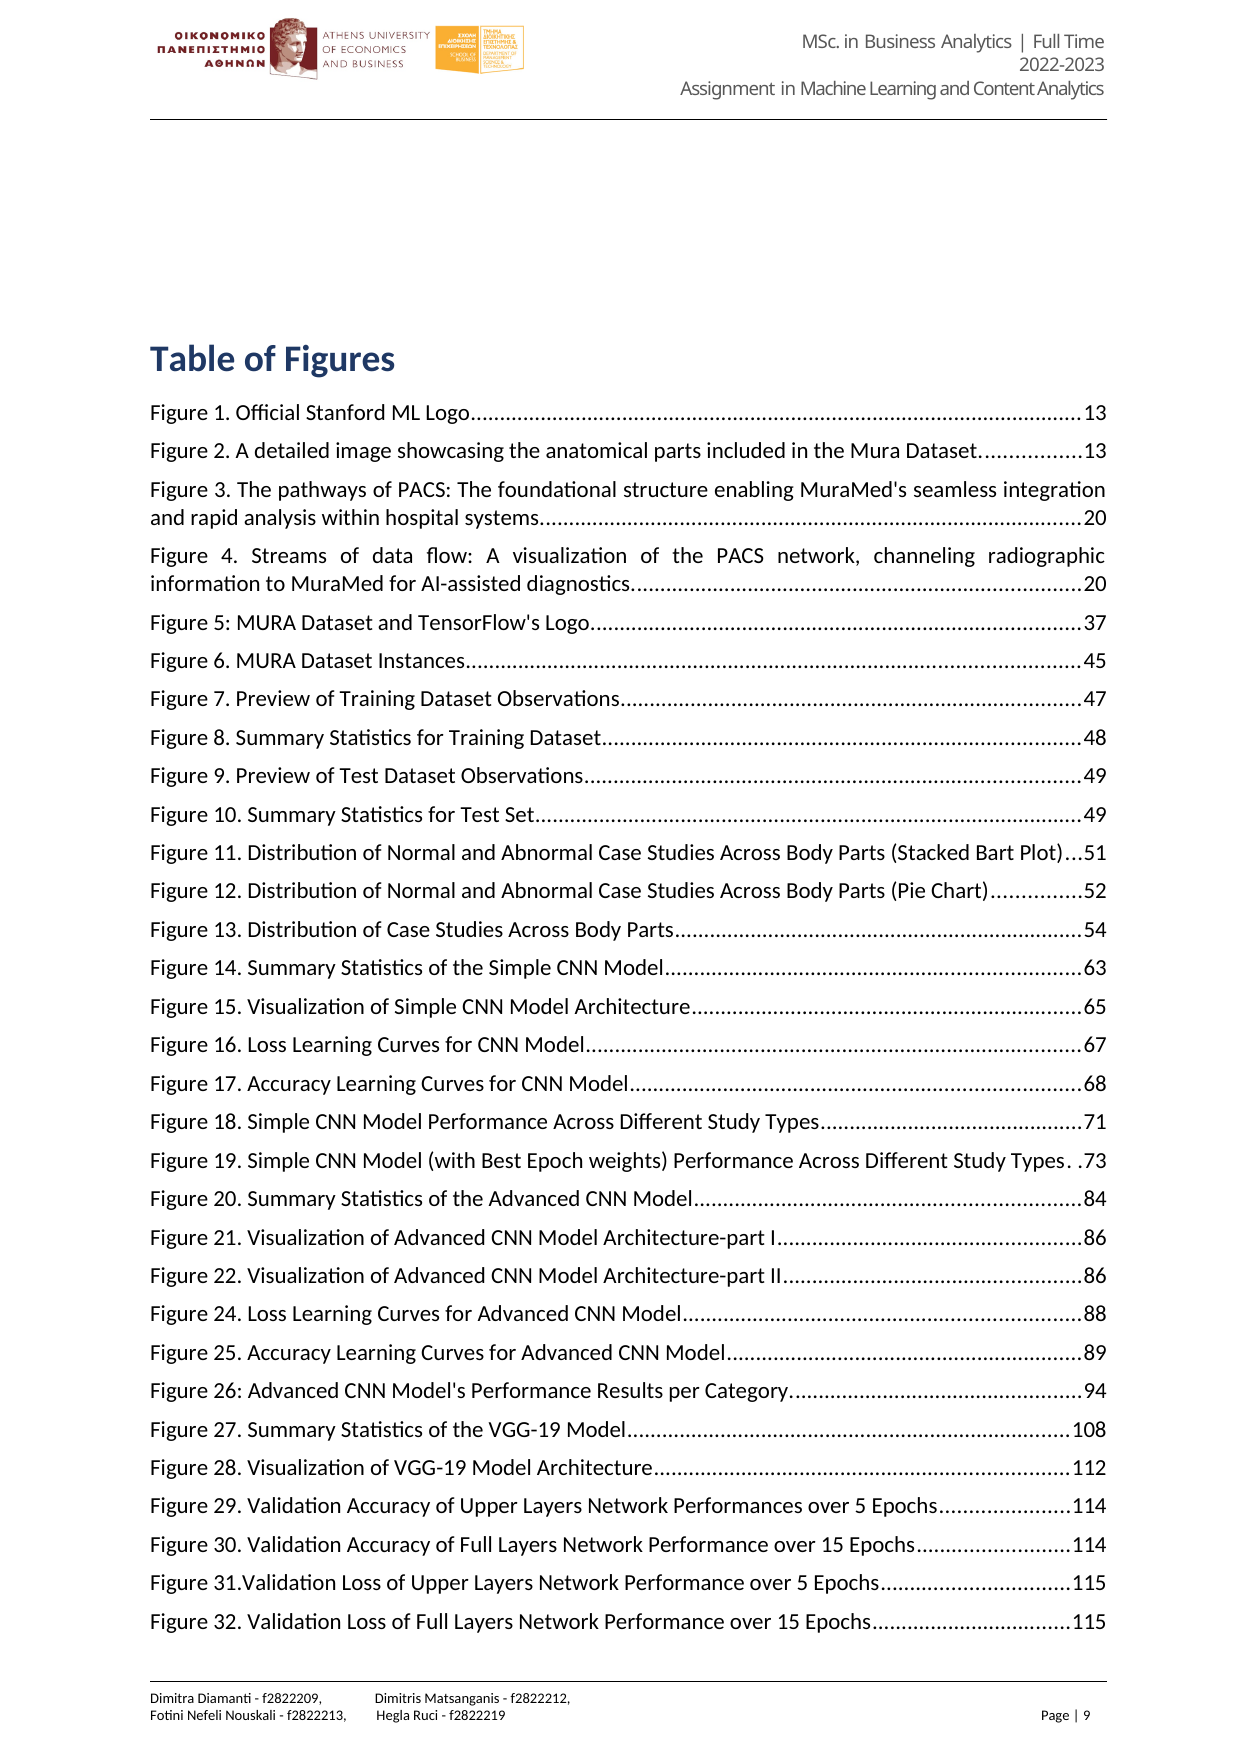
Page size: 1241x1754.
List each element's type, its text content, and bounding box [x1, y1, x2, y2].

text Figure 7. Preview of Training Dataset Observations 47 [150, 684, 1107, 712]
text Figure 14. Summary Statistics of the Simple CNN Model 63 [150, 953, 1107, 982]
text Figure 16. Loss Learning Curves for CNN Model 67 [150, 1030, 1107, 1058]
text Figure 17. Accuracy Learning Curves for CNN Model 68 [150, 1069, 1107, 1097]
text Figure 4. Streams of data flow: A visualization of the PACS network, channeling radiographic information to MuraMed for AI-assisted diagnostics. 20 [150, 541, 1107, 597]
text Figure 31.Validation Loss of Upper Layers Network Performance over 5 Epochs 115 [150, 1568, 1107, 1597]
text Figure 21. Visualization of Advanced CNN Model Architecture-part I 86 [150, 1223, 1107, 1251]
text Figure 25. Accuracy Learning Curves for Advanced CNN Model 89 [150, 1338, 1107, 1366]
text Figure 2. A detailed image showcasing the anatomical parts included in the Mura Dataset. 13 [150, 436, 1107, 464]
text Figure 32. Validation Loss of Full Layers Network Performance over 15 Epochs 115 [150, 1607, 1107, 1635]
text Figure 24. Loss Learning Curves for Advanced CNN Model 88 [150, 1299, 1107, 1327]
text Figure 11. Distribution of Normal and Abnormal Case Studies Across Body Parts (Stacked Bart Plot) 51 [150, 838, 1107, 866]
text Figure 1. Official Stanford ML Logo 13 [150, 398, 1107, 426]
text Figure 30. Validation Accuracy of Full Layers Network Performance over 15 Epochs 114 [150, 1530, 1107, 1558]
text Figure 3. The pathways of PACS: The foundational structure enabling MuraMed's seamless integration and rapid analysis within hospital systems. 20 [150, 475, 1107, 531]
text Figure 26: Advanced CNN Model's Performance Results per Category. 94 [150, 1376, 1107, 1404]
text Figure 15. Visualization of Simple CNN Model Architecture 65 [150, 992, 1107, 1020]
text Figure 20. Summary Statistics of the Advanced CNN Model 84 [150, 1184, 1107, 1212]
text Figure 10. Summary Statistics for Test Set 49 [150, 800, 1107, 828]
text Figure 13. Distribution of Case Studies Across Body Parts 54 [150, 915, 1107, 943]
text Figure 5: MURA Dataset and TensorFlow's Logo. 37 [150, 608, 1107, 636]
text Figure 18. Simple CNN Model Performance Across Different Study Types 71 [150, 1107, 1107, 1135]
subtitle Table of Figures [150, 335, 1107, 381]
text Figure 12. Distribution of Normal and Abnormal Case Studies Across Body Parts (Pie Chart) 52 [150, 877, 1107, 905]
text Figure 9. Preview of Test Dataset Observations 49 [150, 761, 1107, 789]
picture [151, 17, 526, 82]
text Figure 8. Summary Statistics for Training Dataset 48 [150, 723, 1107, 751]
text Figure 28. Visualization of VGG-19 Model Architecture 112 [150, 1453, 1107, 1481]
text Figure 29. Validation Accuracy of Upper Layers Network Performances over 5 Epochs 114 [150, 1492, 1107, 1520]
text Figure 6. MURA Dataset Instances 45 [150, 646, 1107, 674]
text Figure 22. Visualization of Advanced CNN Model Architecture-part II 86 [150, 1261, 1107, 1289]
text Figure 27. Summary Statistics of the VGG-19 Model 108 [150, 1415, 1107, 1443]
text Figure 19. Simple CNN Model (with Best Epoch weights) Performance Across Different Study Types 73 [150, 1146, 1107, 1174]
